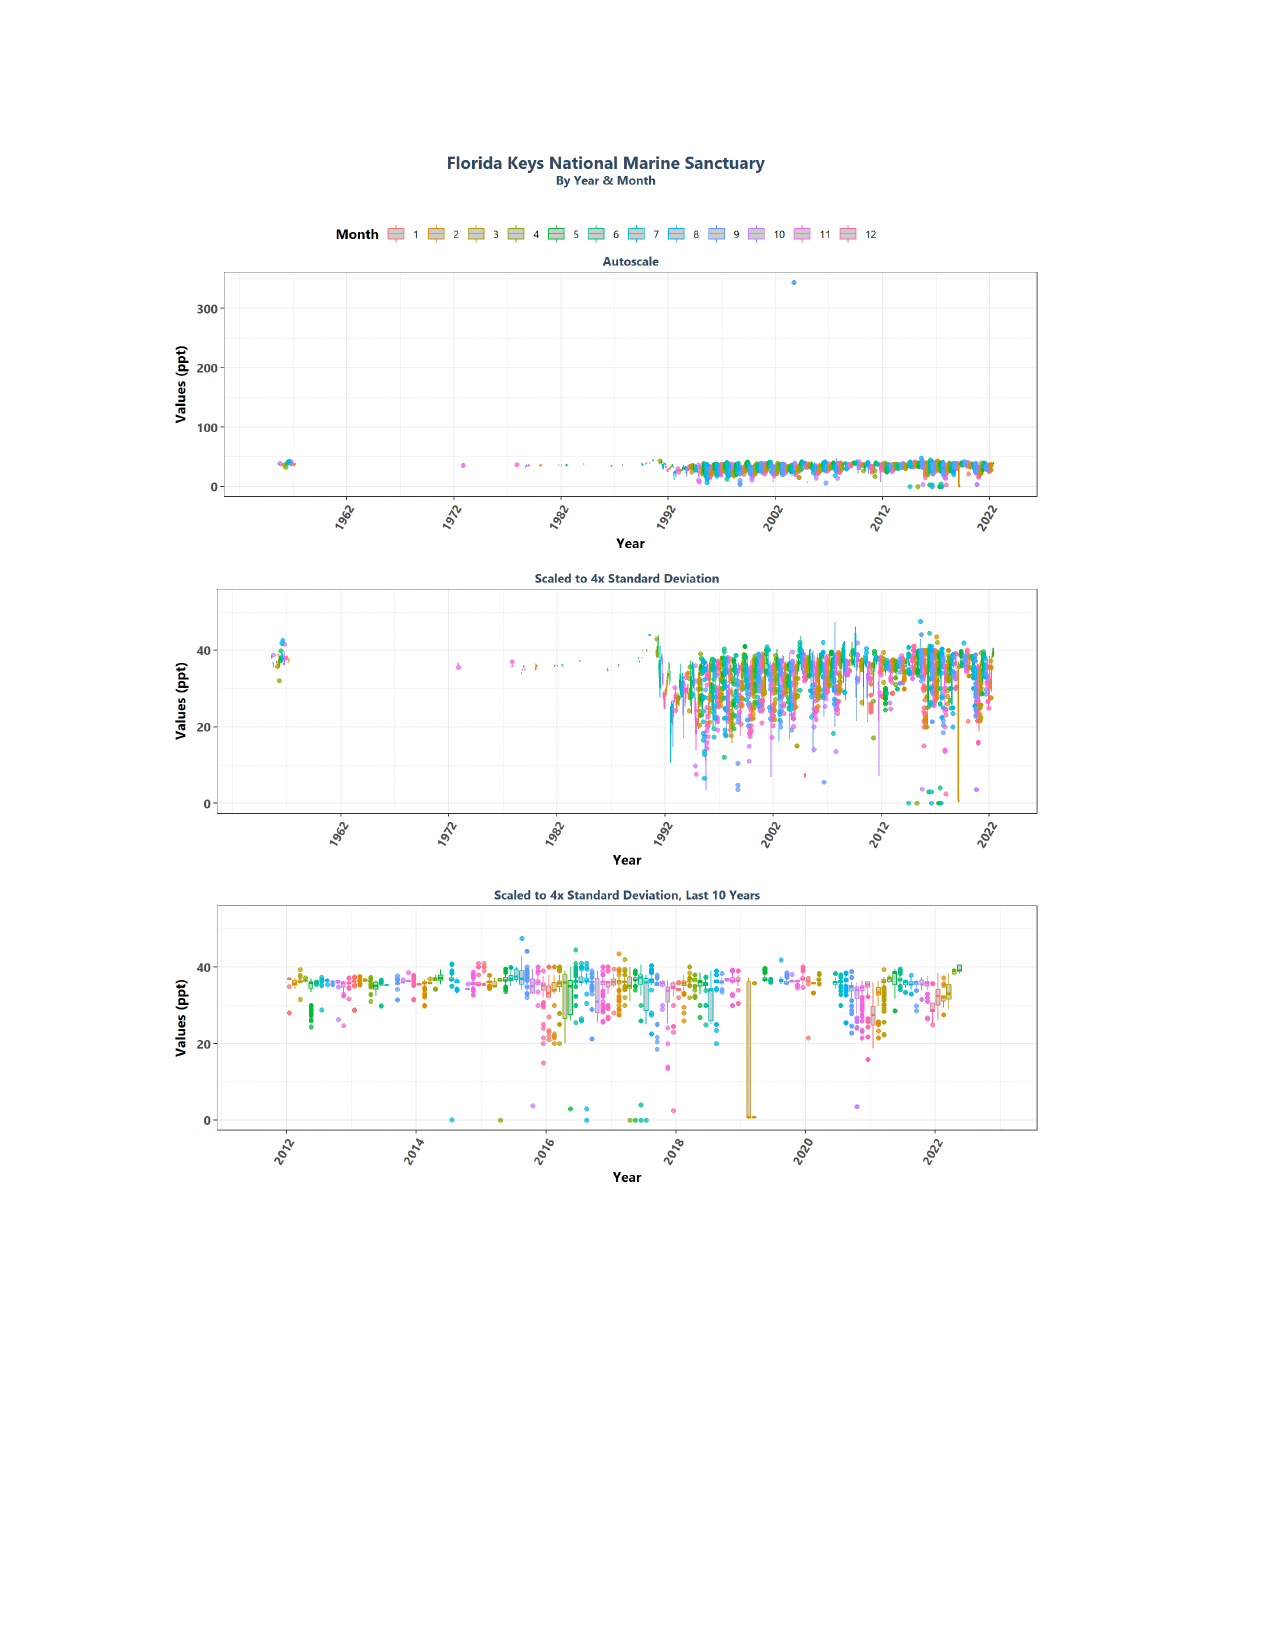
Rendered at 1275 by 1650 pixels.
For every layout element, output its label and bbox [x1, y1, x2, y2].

picture [168, 150, 1044, 1200]
